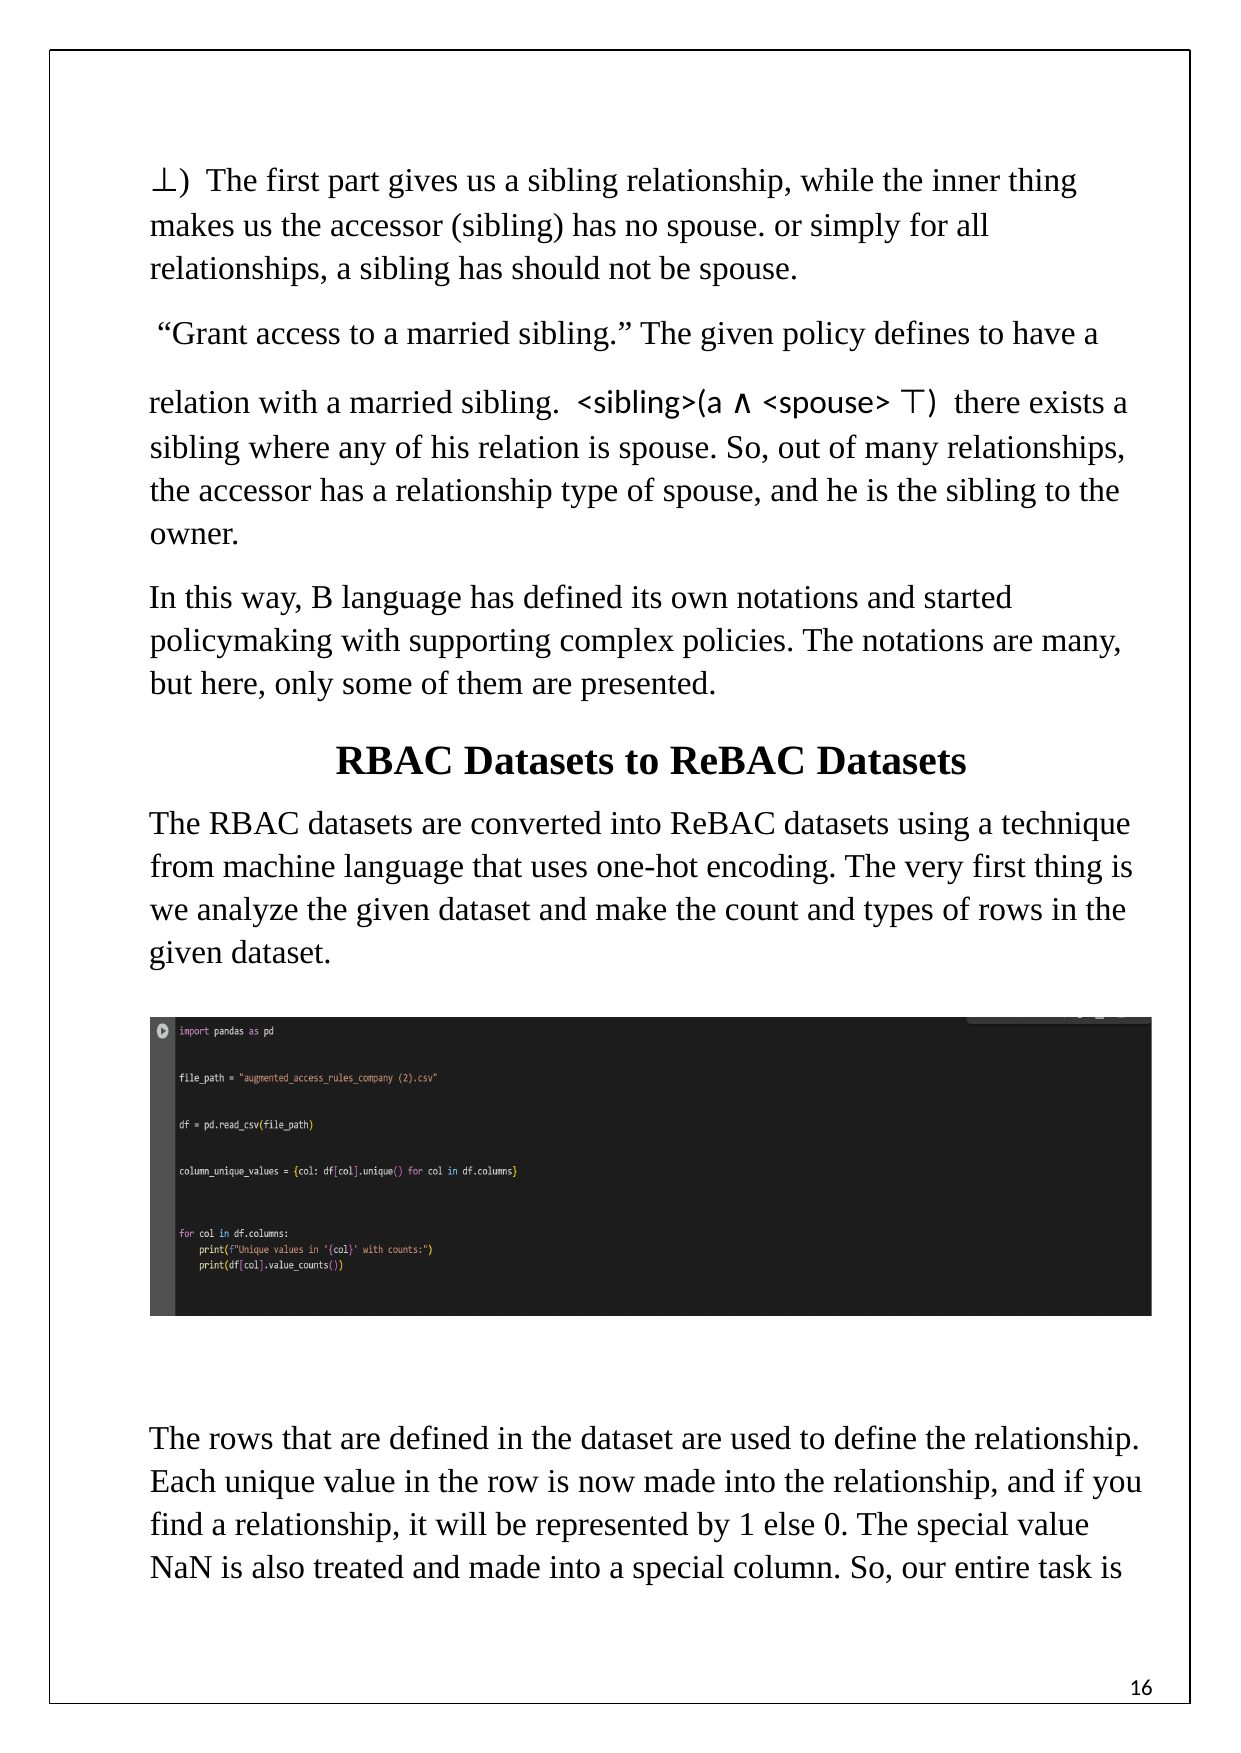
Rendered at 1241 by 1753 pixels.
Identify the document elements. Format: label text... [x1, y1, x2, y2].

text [148, 1418, 1152, 1586]
text “Grant access to a married sibling.” The given policy defines to have a [148, 313, 1152, 351]
subtitle RBAC Datasets to ReBAC Datasets [150, 736, 1152, 783]
text relation with a married sibling. <sibling>(a ∧ <spouse> ⊤) there exists a sibling where any of his relation is spouse. So, out of many relationships, the accessor has a relationship type of spouse, and he is the sibling to the owner. [148, 377, 1152, 552]
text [148, 156, 1152, 287]
text given dataset. [148, 933, 1152, 971]
picture [150, 1017, 1152, 1316]
text The RBAC datasets are converted into ReBAC datasets using a technique from machine language that uses one-hot encoding. The very first thing is we analyze the given dataset and make the count and types of rows in the [148, 803, 1152, 927]
text In this way, B language has defined its own notations and started policymaking with supporting complex policies. The notations are many, but here, only some of them are presented. [148, 578, 1152, 702]
